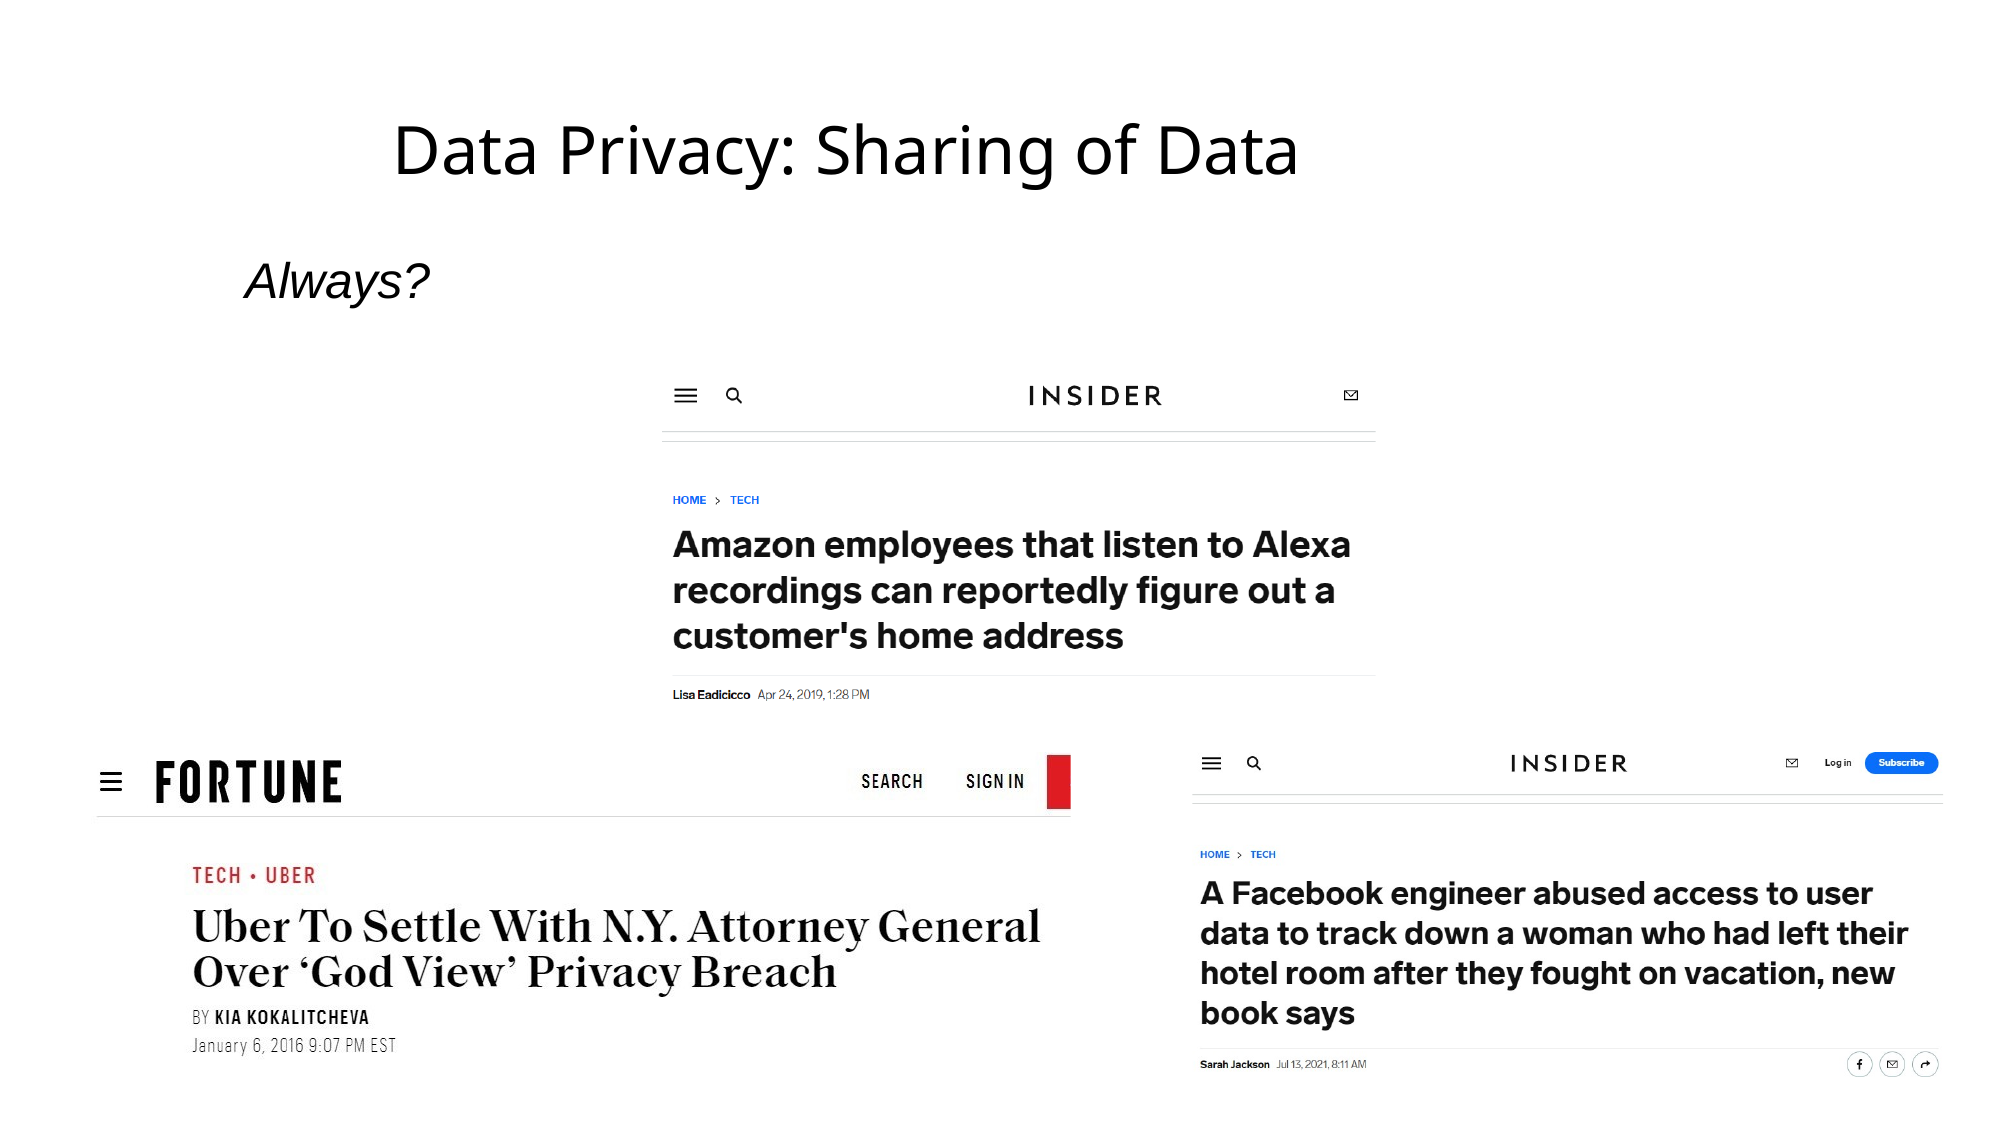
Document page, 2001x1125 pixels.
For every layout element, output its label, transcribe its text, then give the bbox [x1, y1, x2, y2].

text Always? [245, 252, 2000, 309]
picture [662, 385, 1376, 701]
picture [1192, 752, 1944, 1077]
picture [91, 752, 1071, 1060]
subtitle Data Privacy: Sharing of Data [393, 103, 2000, 194]
